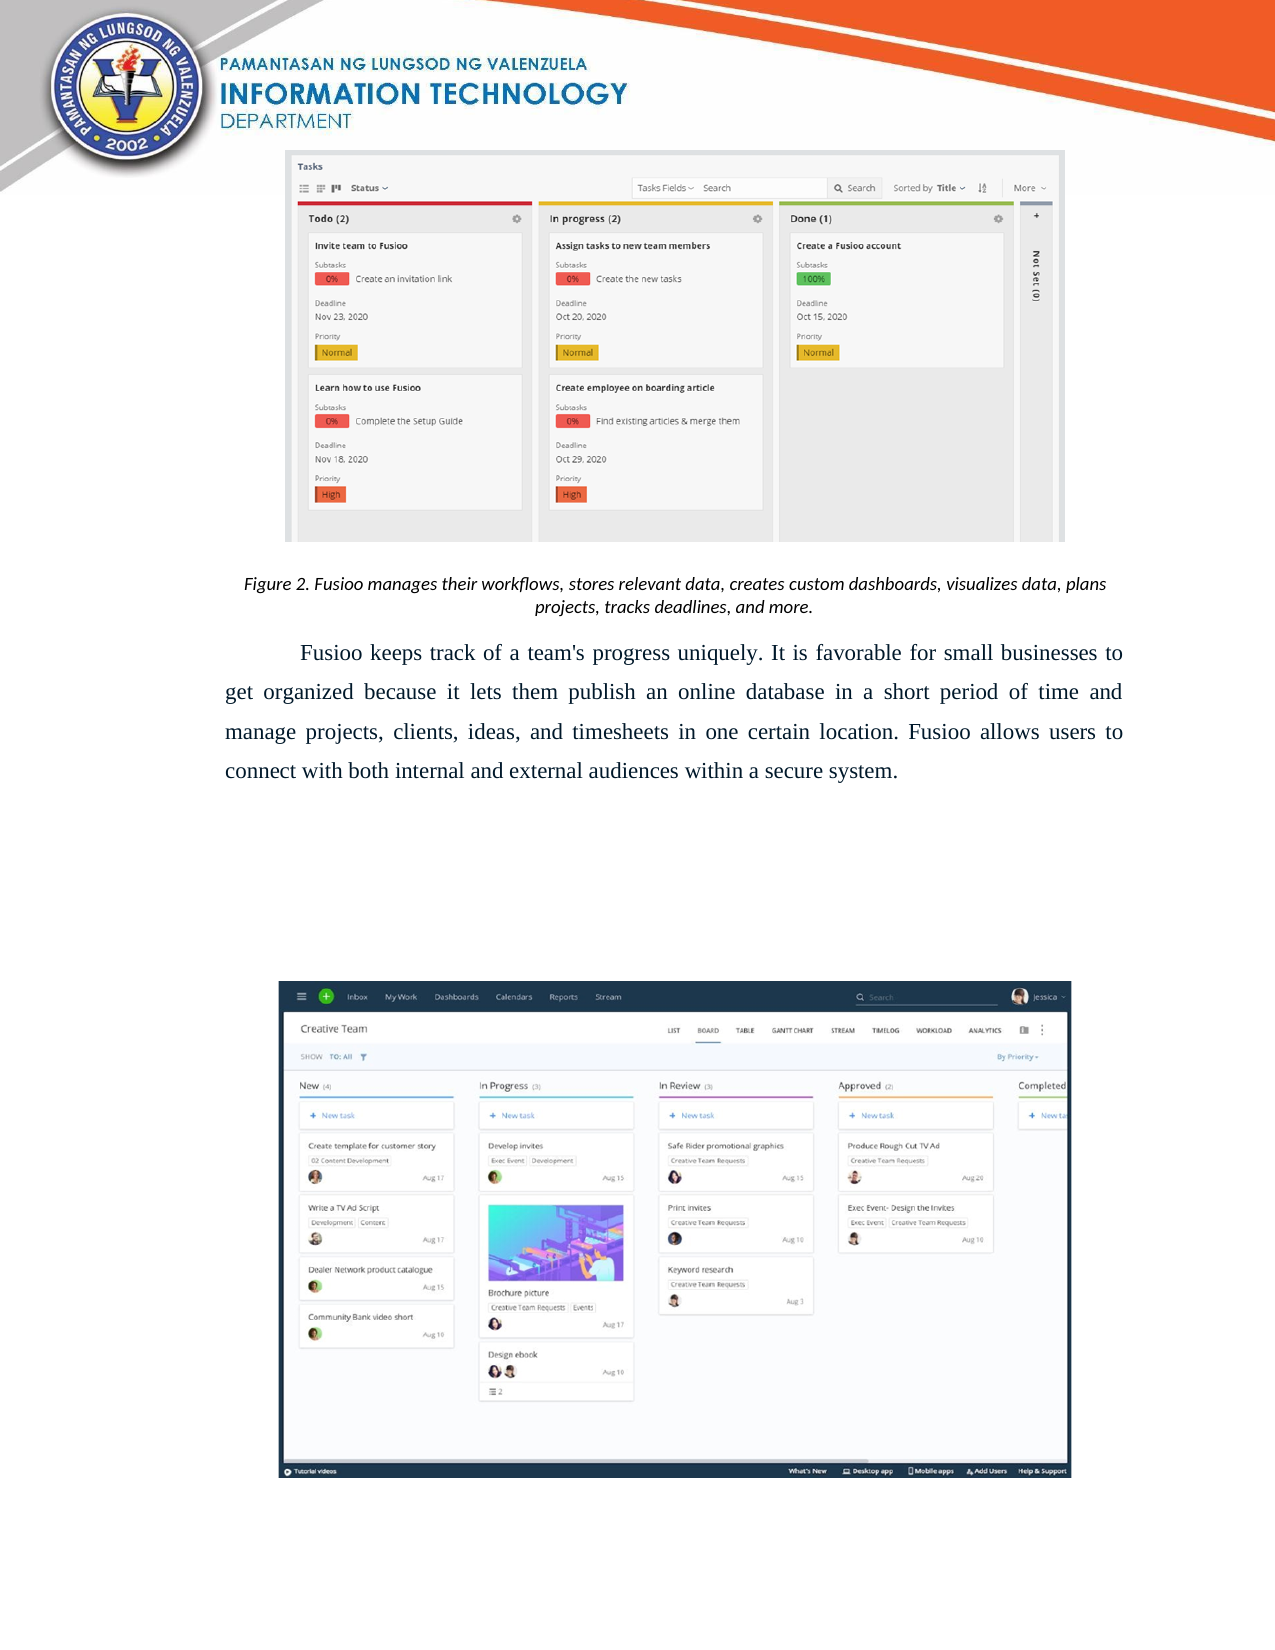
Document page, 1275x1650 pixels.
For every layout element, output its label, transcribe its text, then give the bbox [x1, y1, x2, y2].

picture [0, 0, 1275, 542]
text Figure 2. Fusioo manages their workflows, stores relevant data, creates custom dashboards, visualizes data, plans projects, tracks deadlines, and more. [225, 572, 1125, 618]
picture [278, 981, 1072, 1478]
text Fusioo keeps track of a team's progress uniquely. It is favorable for small businesses to get organized because it lets them publish an online database in a short period of time and manage projects, clients, ideas, and timesheets in one certain location. Fusioo allows users to connect with both internal and external audiences within a secure system. [225, 639, 1125, 784]
